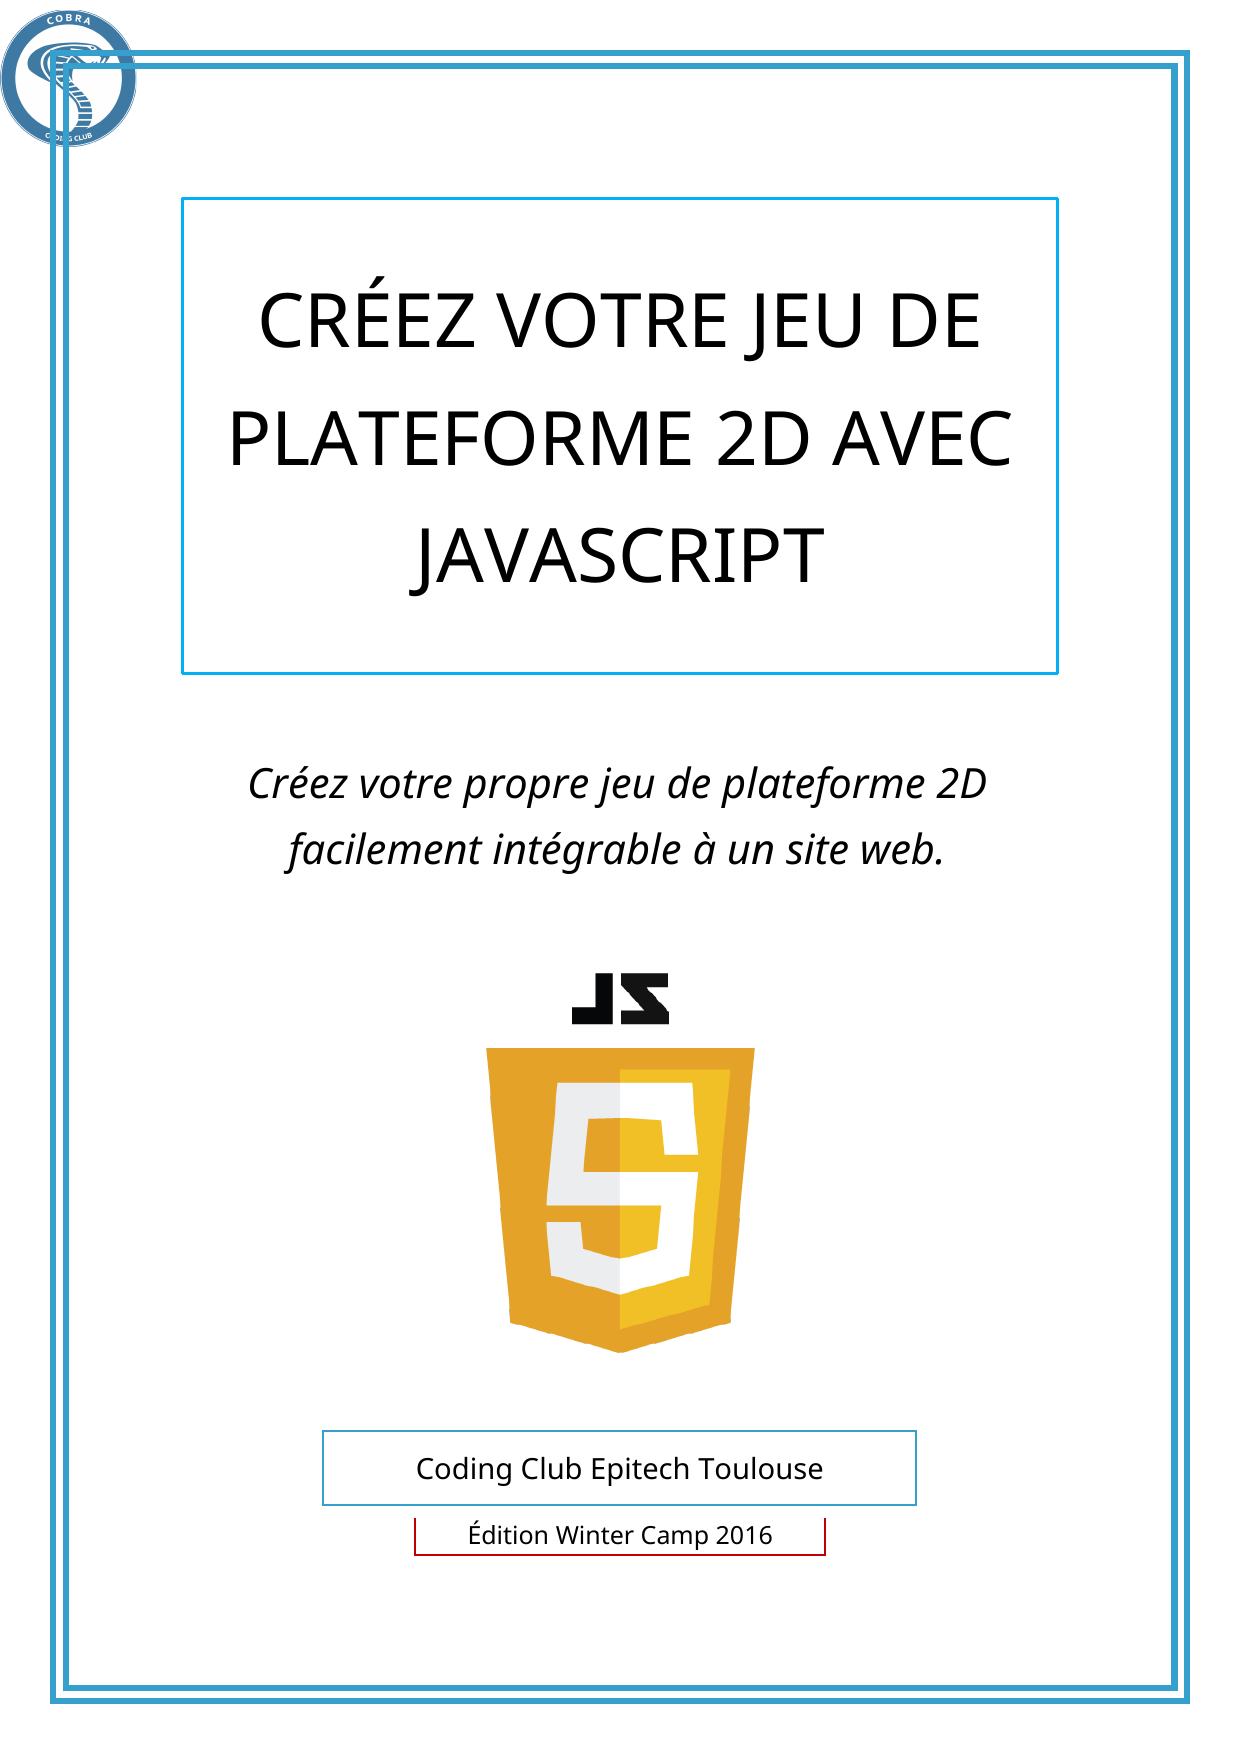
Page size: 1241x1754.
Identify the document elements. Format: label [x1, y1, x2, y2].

picture [288, 955, 952, 1362]
